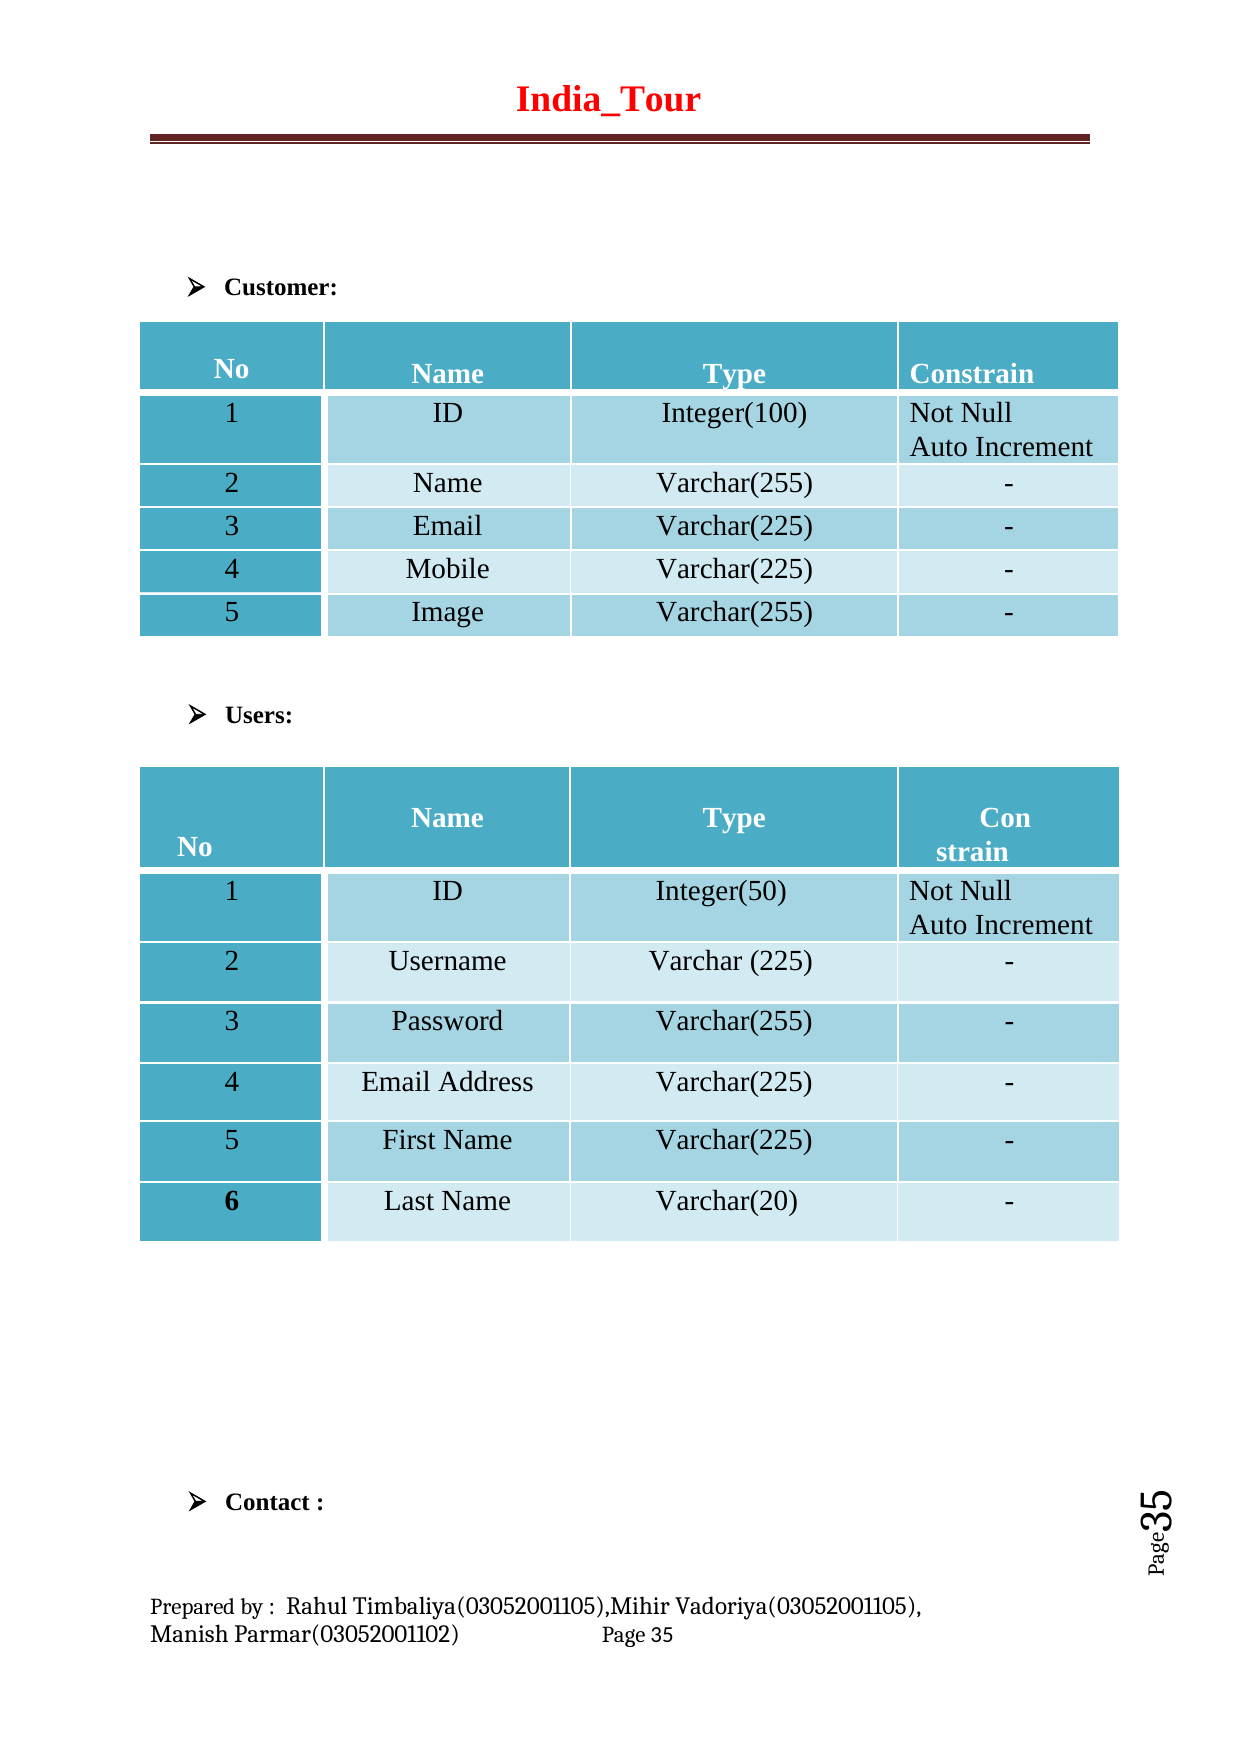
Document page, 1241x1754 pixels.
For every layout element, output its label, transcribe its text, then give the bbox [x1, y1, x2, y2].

table_cell Varchar(225) [571, 1064, 897, 1120]
table_cell 6 [140, 1183, 321, 1241]
table_cell 5 [140, 1122, 321, 1181]
list Contact : [187, 1487, 1016, 1516]
table_cell 4 [140, 1064, 321, 1120]
table_cell Username [328, 943, 570, 1001]
table_cell ID [328, 396, 570, 463]
table_cell Not Null Auto Increment [899, 396, 1118, 463]
table_cell First Name [328, 1122, 569, 1181]
table_cell 3 [140, 1004, 321, 1062]
table_header Name [325, 767, 569, 867]
table_cell 5 [140, 595, 321, 636]
table_cell Integer(50) [571, 874, 897, 941]
table_cell ID [328, 874, 569, 941]
table_cell Email Address [328, 1064, 570, 1120]
table_cell - [899, 508, 1118, 549]
table_header Constrain [899, 767, 1119, 867]
table_cell Varchar (225) [571, 943, 897, 1001]
table_cell Not Null Auto Increment [899, 874, 1119, 941]
table_cell - [899, 1004, 1119, 1062]
table_cell Varchar(20) [571, 1183, 897, 1241]
table_cell Email [328, 508, 570, 549]
table_cell - [898, 943, 1119, 1001]
table_cell 4 [140, 551, 321, 592]
table_cell - [899, 465, 1118, 506]
table_cell Varchar(225) [571, 1122, 897, 1181]
table_cell 2 [140, 465, 321, 506]
table_cell Varchar(225) [572, 508, 897, 549]
table_cell Integer(100) [572, 396, 897, 463]
table_cell 3 [140, 508, 321, 549]
table_header No [140, 322, 323, 389]
table_cell Varchar(255) [571, 1004, 897, 1062]
table_header No [140, 767, 323, 867]
table_header Type [572, 322, 897, 389]
list Customer: [186, 272, 1016, 301]
table_cell - [898, 1064, 1119, 1120]
table_cell - [898, 1183, 1119, 1241]
table_cell Last Name [328, 1183, 570, 1241]
table_cell Name [328, 465, 570, 506]
table_cell 1 [140, 396, 321, 463]
table_cell - [899, 1122, 1119, 1181]
table_cell Varchar(255) [572, 595, 897, 636]
table_cell - [899, 551, 1118, 592]
table_cell 1 [140, 874, 321, 941]
table_header Type [571, 767, 897, 867]
table_cell - [899, 595, 1118, 636]
list Users: [187, 700, 1016, 729]
table_cell Mobile [328, 551, 570, 592]
table_cell Varchar(225) [571, 551, 897, 592]
table_cell 2 [140, 943, 321, 1001]
table_cell Password [328, 1004, 569, 1062]
table_cell Image [328, 595, 570, 636]
table_header Constrain [899, 322, 1118, 389]
table_cell Varchar(255) [571, 465, 897, 506]
table_header Name [325, 322, 570, 389]
